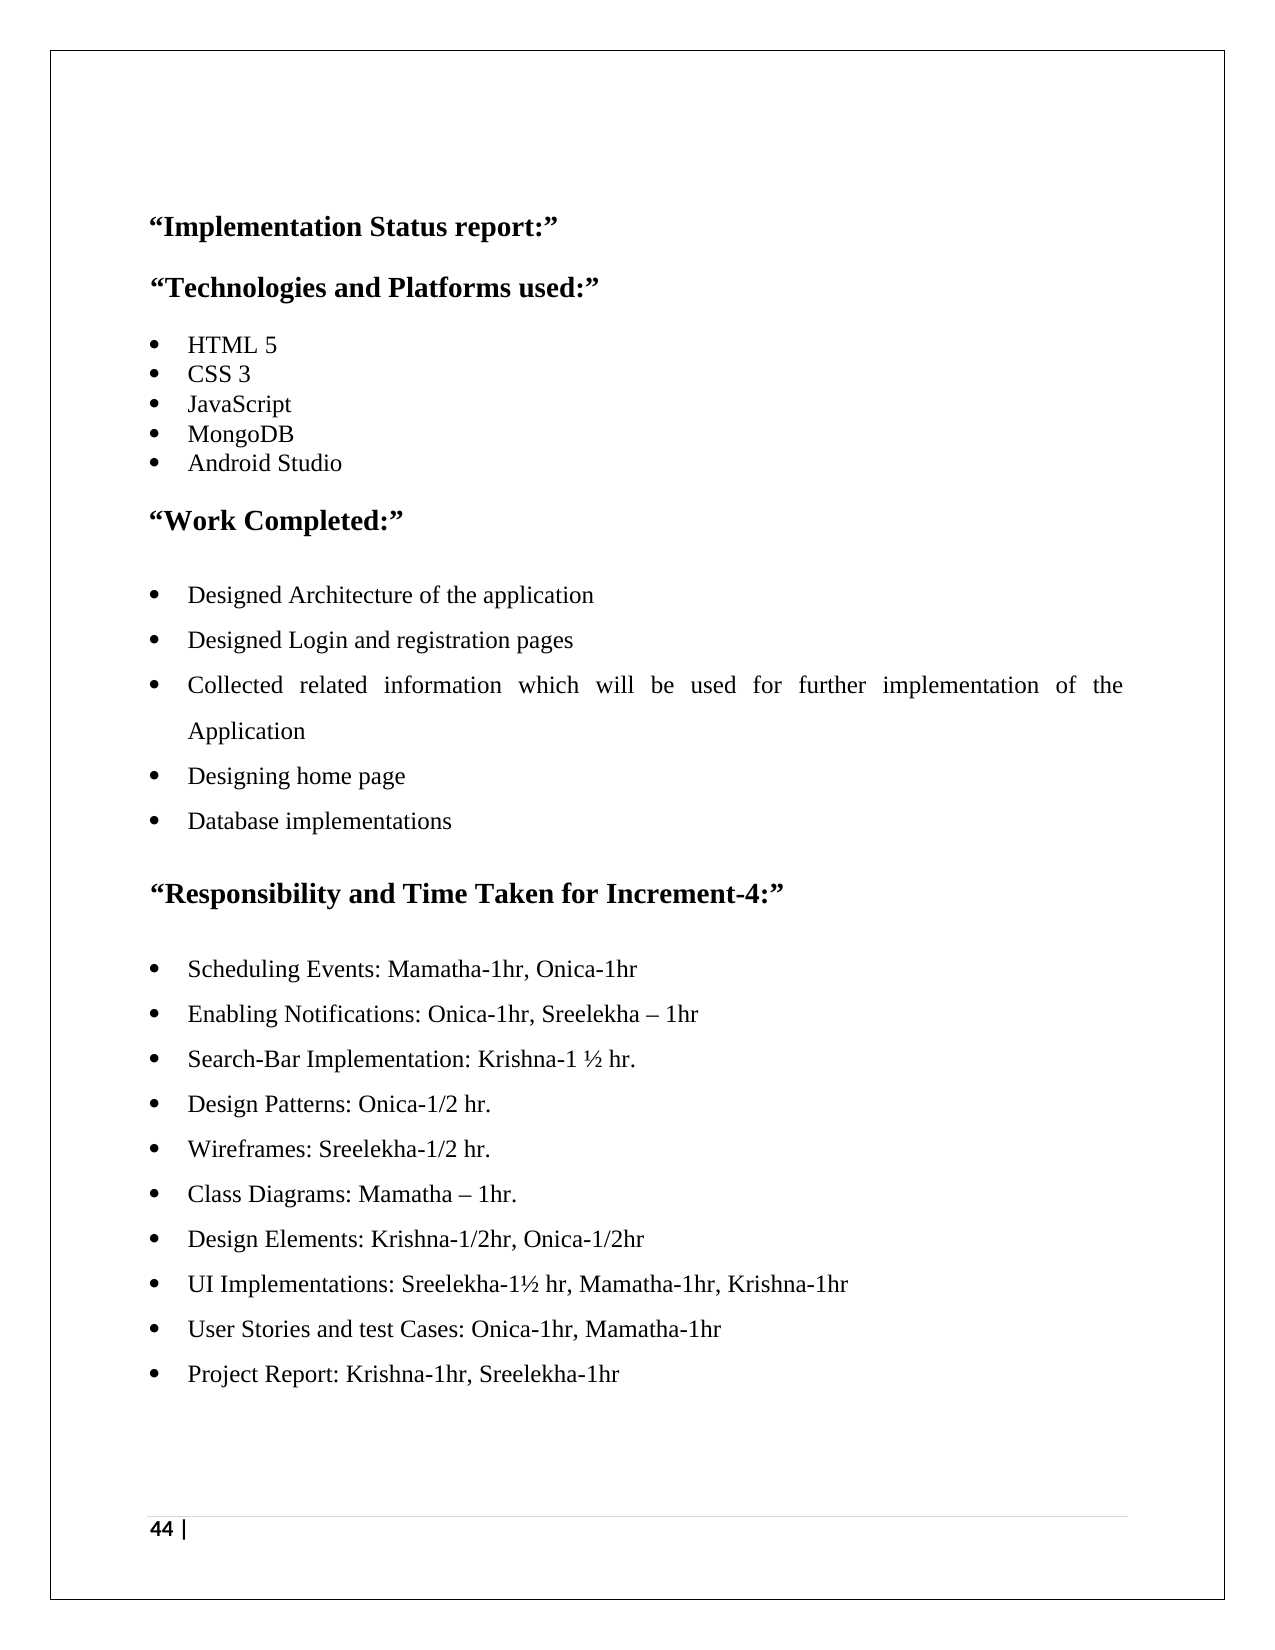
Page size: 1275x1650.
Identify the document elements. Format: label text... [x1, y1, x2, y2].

list Designing home page [150, 761, 1125, 789]
list Designed Login and registration pages [150, 626, 692, 654]
text “Work Completed:” [148, 503, 692, 536]
list Database implementations [150, 806, 1125, 835]
list UI Implementations: Sreelekha-1½ hr, Mamatha-1hr, Krishna-1hr [150, 1269, 1125, 1298]
list Collected related information which will be used for further implementation of the Application [150, 671, 1125, 744]
list Design Elements: Krishna-1/2hr, Onica-1/2hr [150, 1224, 1125, 1253]
list Search-Bar Implementation: Krishna-1 ½ hr. [150, 1044, 1125, 1073]
list Scheduling Events: Mamatha-1hr, Onica-1hr [150, 954, 1125, 982]
subtitle “Implementation Status report:” [148, 209, 1115, 243]
list HTML 5 [150, 330, 1115, 359]
list Class Diagrams: Mamatha – 1hr. [150, 1179, 1125, 1208]
list CSS 3 [150, 359, 1115, 388]
list MongoDB [150, 419, 1115, 447]
list Design Patterns: Onica-1/2 hr. [150, 1089, 1125, 1118]
list Project Report: Krishna-1hr, Sreelekha-1hr [150, 1359, 1125, 1388]
list Designed Architecture of the application [150, 580, 692, 609]
list Enabling Notifications: Onica-1hr, Sreelekha – 1hr [150, 999, 1125, 1027]
text “Responsibility and Time Taken for Increment-4:” [150, 876, 1125, 909]
list JavaScript [150, 389, 1115, 418]
text “Technologies and Platforms used:” [150, 270, 1115, 304]
list Android Studio [150, 448, 1115, 477]
list User Stories and test Cases: Onica-1hr, Mamatha-1hr [150, 1314, 1125, 1343]
list Wireframes: Sreelekha-1/2 hr. [150, 1134, 1125, 1163]
